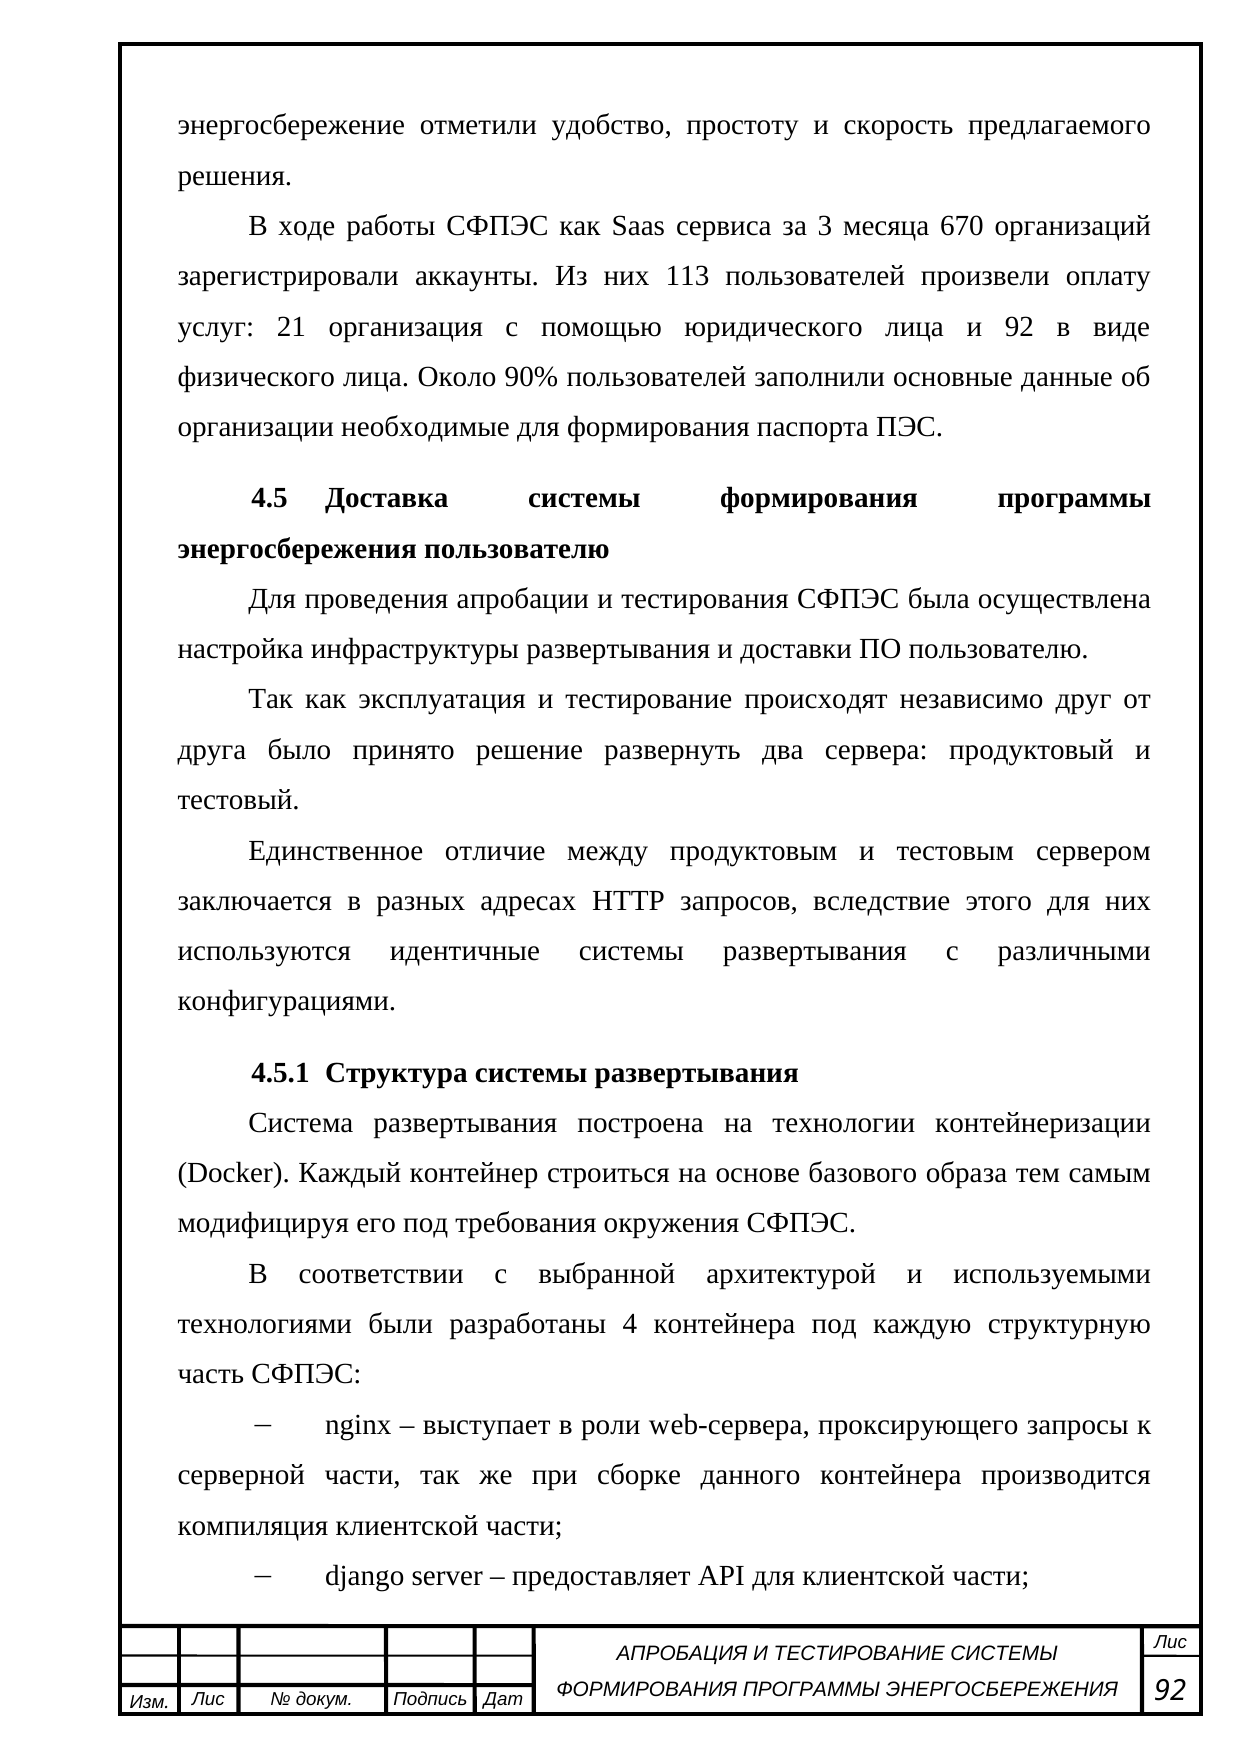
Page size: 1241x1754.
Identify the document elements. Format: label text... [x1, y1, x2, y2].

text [177, 107, 1152, 191]
text Единственное отличие между продуктовым и тестовым сервером заключается в разных адресах HTTP запросов, вследствие этого для них используются идентичные системы развертывания с различными конфигурациями. [177, 833, 1152, 1017]
subtitle Доставка системы формирования программы энергосбережения пользователю [177, 480, 1152, 564]
text В ходе работы СФПЭС как Saas сервиса за 3 месяца 670 организаций зарегистрировали аккаунты. Из них 113 пользователей произвели оплату услуг: 21 организация с помощью юридического лица и 92 в виде физического лица. Около 90% пользователей заполнили основные данные об организации необходимые для формирования паспорта ПЭС. [177, 208, 1152, 443]
list django server – предоставляет API для клиентской части; [177, 1558, 1152, 1592]
list nginx – выступает в роли web-cервера, проксирующего запросы к серверной части, так же при сборке данного контейнера производится компиляция клиентской части; [177, 1407, 1152, 1541]
subtitle Структура системы развертывания [177, 1055, 1152, 1088]
text Так как эксплуатация и тестирование происходят независимо друг от друга было принято решение развернуть два сервера: продуктовый и тестовый. [177, 682, 1152, 816]
text Система развертывания построена на технологии контейнеризации (Docker). Каждый контейнер строиться на основе базового образа тем самым модифицируя его под требования окружения СФПЭС. [177, 1105, 1152, 1239]
text Для проведения апробации и тестирования СФПЭС была осуществлена настройка инфраструктуры развертывания и доставки ПО пользователю. [177, 581, 1152, 665]
text В соответствии с выбранной архитектурой и используемыми технологиями были разработаны 4 контейнера под каждую структурную часть СФПЭС: [177, 1256, 1152, 1390]
